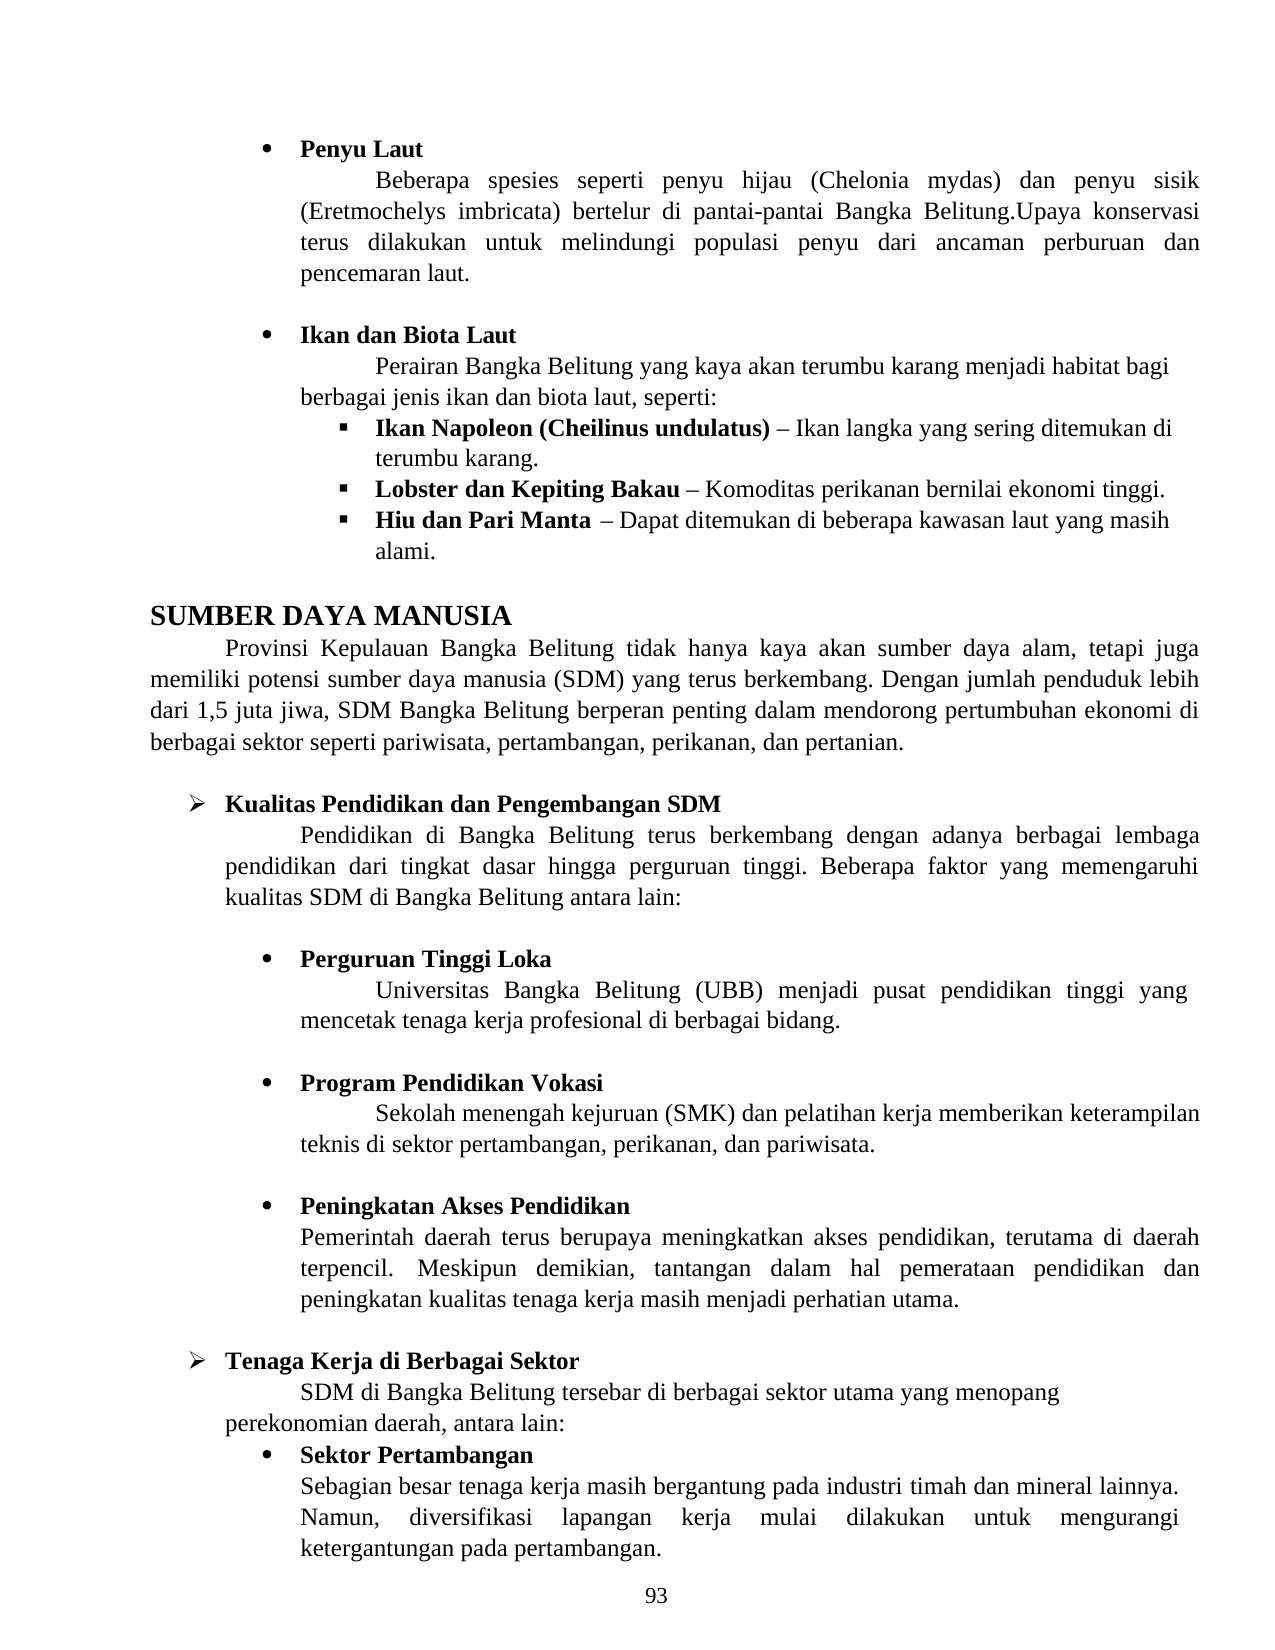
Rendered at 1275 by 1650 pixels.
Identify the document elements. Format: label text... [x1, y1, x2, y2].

list Hiu dan Pari Manta – Dapat ditemukan di beberapa kawasan laut yang masih alami. [338, 505, 1200, 565]
text Universitas Bangka Belitung (UBB) menjadi pusat pendidikan tinggi yang mencetak tenaga kerja profesional di berbagai bidang. [300, 975, 1237, 1034]
list Lobster dan Kepiting Bakau – Komoditas perikanan bernilai ekonomi tinggi. [338, 474, 1237, 503]
text Pendidikan di Bangka Belitung terus berkembang dengan adanya berbagai lembaga pendidikan dari tingkat dasar hingga perguruan tinggi. Beberapa faktor yang memengaruhi kualitas SDM di Bangka Belitung antara lain: [225, 820, 1200, 911]
text Sebagian besar tenaga kerja masih bergantung pada industri timah dan mineral lainnya. Namun, diversifikasi lapangan kerja mulai dilakukan untuk mengurangi ketergantungan pada pertambangan. [300, 1471, 1179, 1562]
subtitle Penyu Laut [263, 134, 1237, 163]
subtitle Tenaga Kerja di Berbagai Sektor [187, 1346, 1237, 1374]
text Provinsi Kepulauan Bangka Belitung tidak hanya kaya akan sumber daya alam, tetapi juga memiliki potensi sumber daya manusia (SDM) yang terus berkembang. Dengan jumlah penduduk lebih dari 1,5 juta jiwa, SDM Bangka Belitung berperan penting dalam mendorong pertumbuhan ekonomi di berbagai sektor seperti pariwisata, pertambangan, perikanan, dan pertanian. [150, 633, 1201, 755]
subtitle Ikan dan Biota Laut [263, 321, 1237, 349]
subtitle Peningkatan Akses Pendidikan [263, 1191, 1237, 1220]
text Beberapa spesies seperti penyu hijau (Chelonia mydas) dan penyu sisik (Eretmochelys imbricata) bertelur di pantai-pantai Bangka Belitung.Upaya konservasi terus dilakukan untuk melindungi populasi penyu dari ancaman perburuan dan pencemaran laut. [300, 165, 1200, 287]
subtitle Kualitas Pendidikan dan Pengembangan SDM [187, 789, 1237, 818]
subtitle SUMBER DAYA MANUSIA [150, 598, 1237, 632]
text SDM di Bangka Belitung tersebar di berbagai sektor utama yang menopang perekonomian daerah, antara lain: [225, 1377, 1059, 1436]
text Perairan Bangka Belitung yang kaya akan terumbu karang menjadi habitat bagi berbagai jenis ikan dan biota laut, seperti: [300, 351, 1237, 410]
subtitle Program Pendidikan Vokasi [263, 1068, 1237, 1096]
subtitle Sektor Pertambangan [263, 1439, 1237, 1469]
subtitle Perguruan Tinggi Loka [263, 944, 1237, 973]
text Sekolah menengah kejuruan (SMK) dan pelatihan kerja memberikan keterampilan teknis di sektor pertambangan, perikanan, dan pariwisata. [300, 1098, 1237, 1157]
text Pemerintah daerah terus berupaya meningkatkan akses pendidikan, terutama di daerah terpencil. Meskipun demikian, tantangan dalam hal pemerataan pendidikan dan peningkatan kualitas tenaga kerja masih menjadi perhatian utama. [300, 1222, 1201, 1312]
list Ikan Napoleon (Cheilinus undulatus) – Ikan langka yang sering ditemukan di terumbu karang. [338, 413, 1200, 472]
